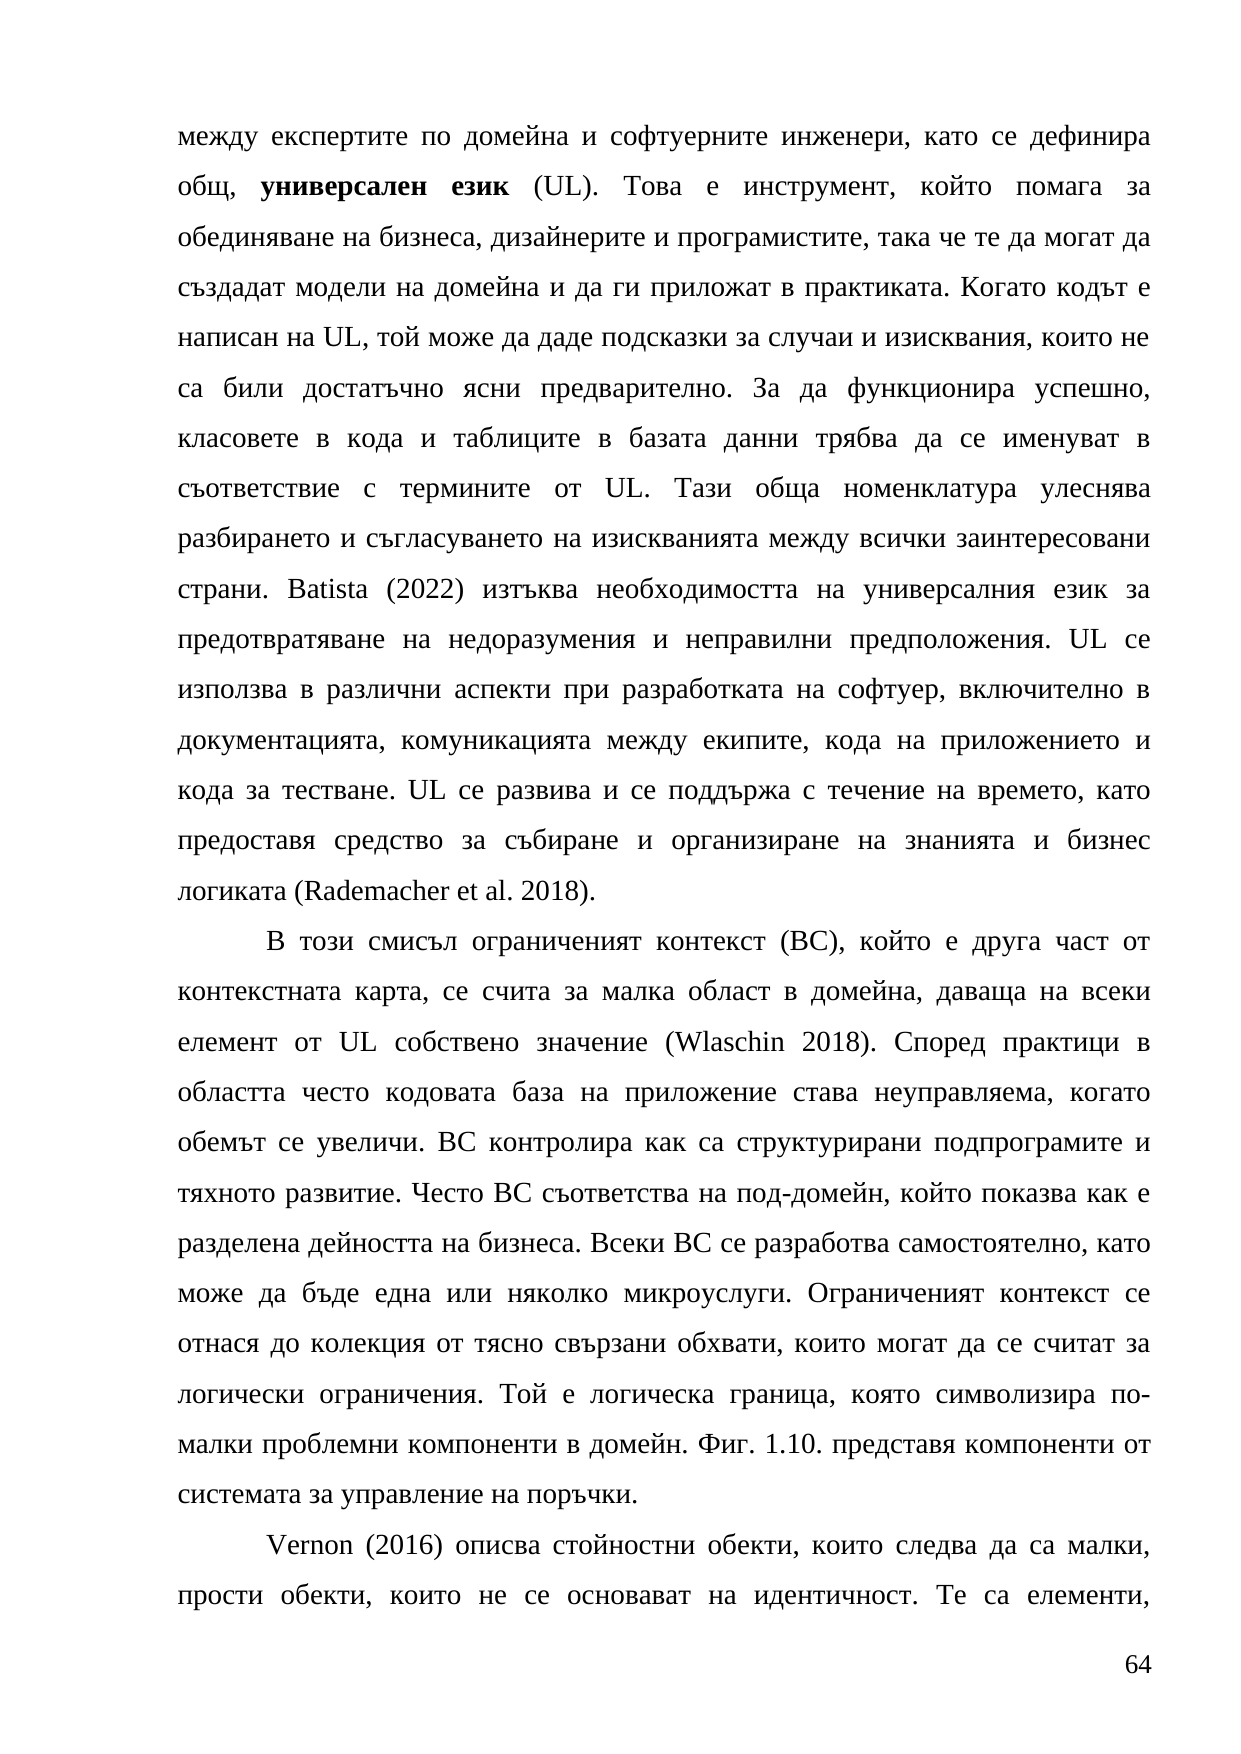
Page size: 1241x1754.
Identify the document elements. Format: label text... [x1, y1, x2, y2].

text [177, 118, 1152, 906]
text В този смисъл ограниченият контекст (BC), който е друга част от контекстната карта, се счита за малка област в домейна, даваща на всеки елемент от UL собствено значение (Wlaschin 2018). Според практици в областта често кодовата база на приложение става неуправляема, когато обемът се увеличи. BC контролира как са структурирани подпрограмите и тяхното развитие. Често BC съответства на под-домейн, който показва как е разделена дейността на бизнеса. Всеки BC се разработва самостоятелно, като може да бъде една или няколко микроуслуги. Ограниченият контекст се отнася до колекция от тясно свързани обхвати, които могат да се считат за логически ограничения. Той е логическа граница, която символизира по-малки проблемни компоненти в домейн. Фиг. 1.10. представя компоненти от системата за управление на поръчки. [177, 923, 1152, 1510]
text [177, 1527, 1152, 1611]
